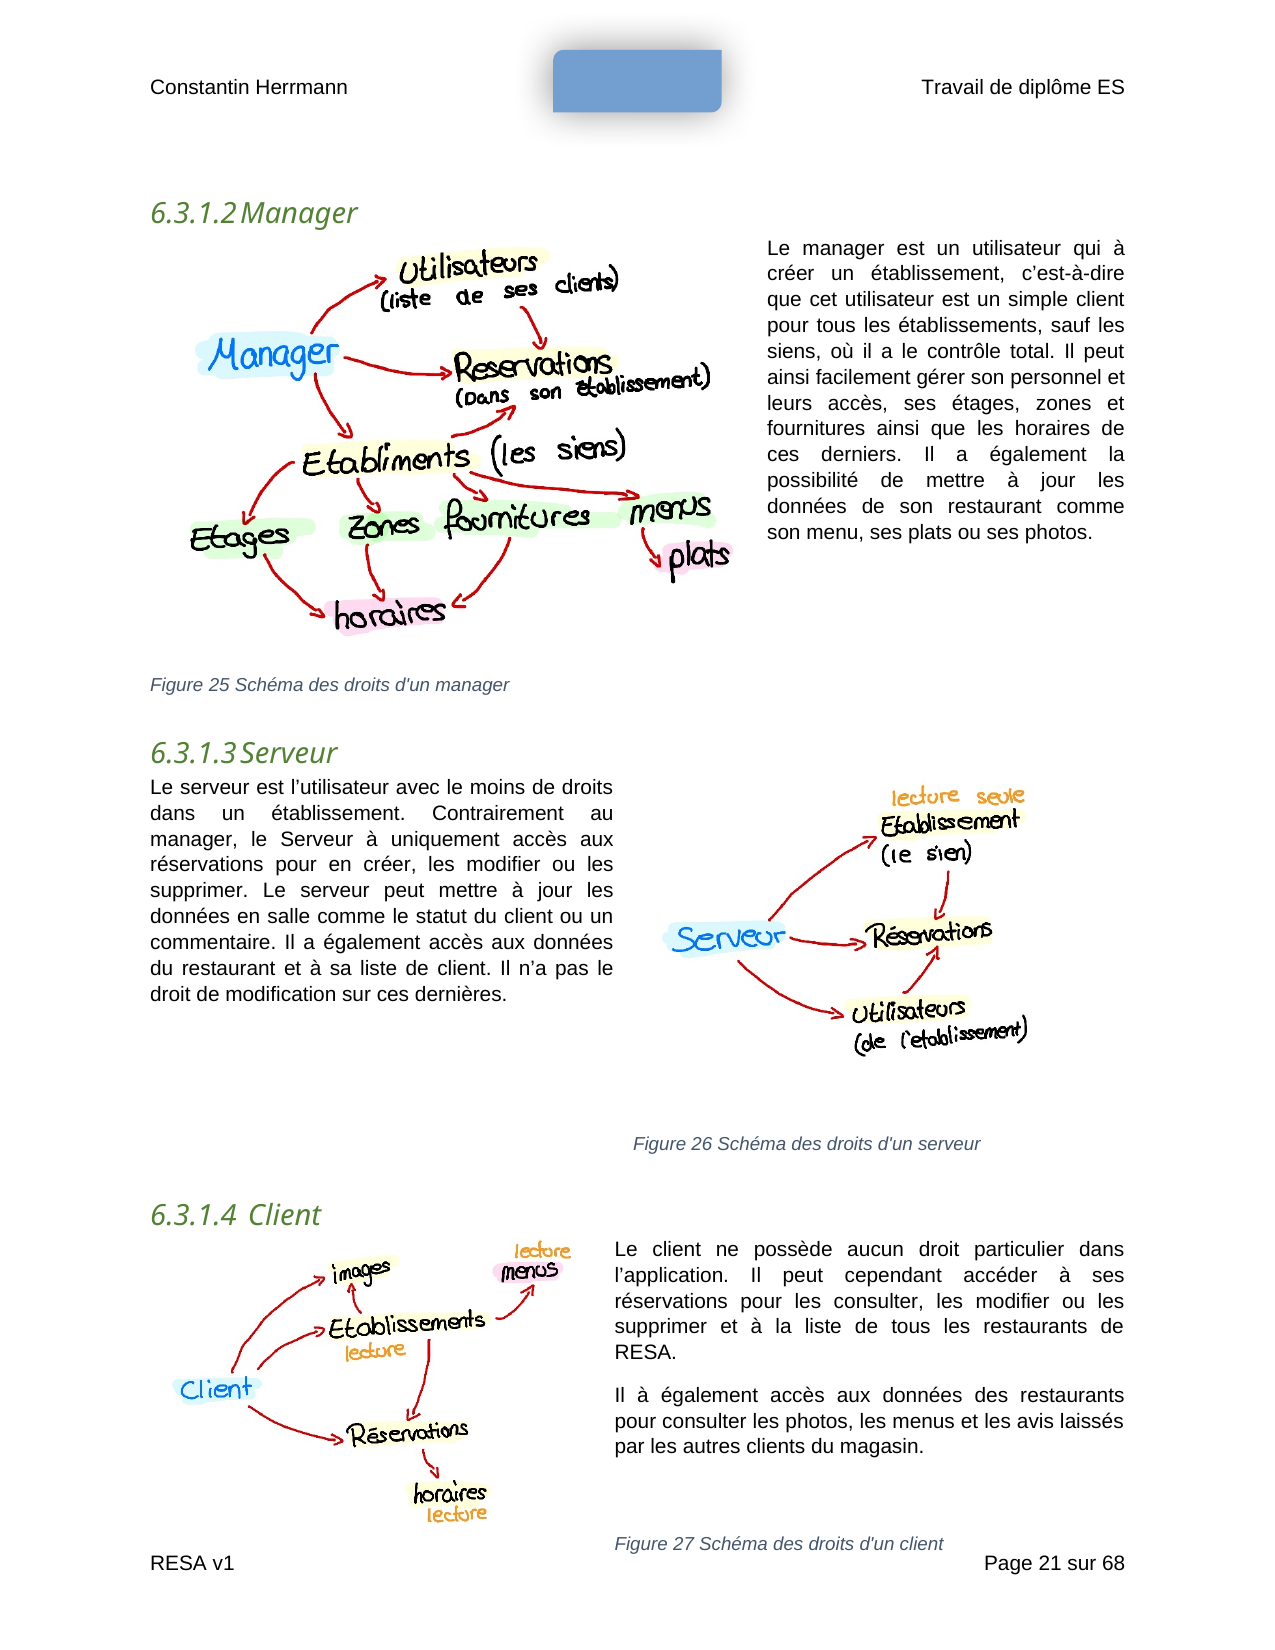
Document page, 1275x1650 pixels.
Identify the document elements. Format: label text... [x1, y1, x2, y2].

picture [150, 240, 749, 664]
text Le manager est un utilisateur qui à créer un établissement, c’est-à-dire que cet utilisateur est un simple client pour tous les établissements, sauf les siens, où il a le contrôle total. Il peut ainsi facilement gérer son personnel et leurs accès, ses étages, zones et fournitures ainsi que les horaires de ces derniers. Il a également la possibilité de mettre à jour les données de son restaurant comme son menu, ses plats ou ses photos. [150, 235, 1125, 543]
subtitle Manager [150, 192, 1125, 232]
picture [632, 776, 1124, 1124]
text Le serveur est l’utilisateur avec le moins de droits dans un établissement. Contrairement au manager, le Serveur à uniquement accès aux réservations pour en créer, les modifier ou les supprimer. Le serveur peut mettre à jour les données en salle comme le statut du client ou un commentaire. Il a également accès aux données du restaurant et à sa liste de client. Il n’a pas le droit de modification sur ces dernières. [150, 775, 1125, 1005]
subtitle Client [150, 1194, 1125, 1234]
text Le client ne possède aucun droit particulier dans l’application. Il peut cependant accéder à ses réservations pour les consulter, les modifier ou les supprimer et à la liste de tous les restaurants de RESA. [596, 1237, 1125, 1364]
picture [150, 1237, 596, 1532]
subtitle Serveur [150, 732, 1125, 772]
text Il à également accès aux données des restaurants pour consulter les photos, les menus et les avis laissés par les autres clients du magasin. [596, 1383, 1125, 1458]
